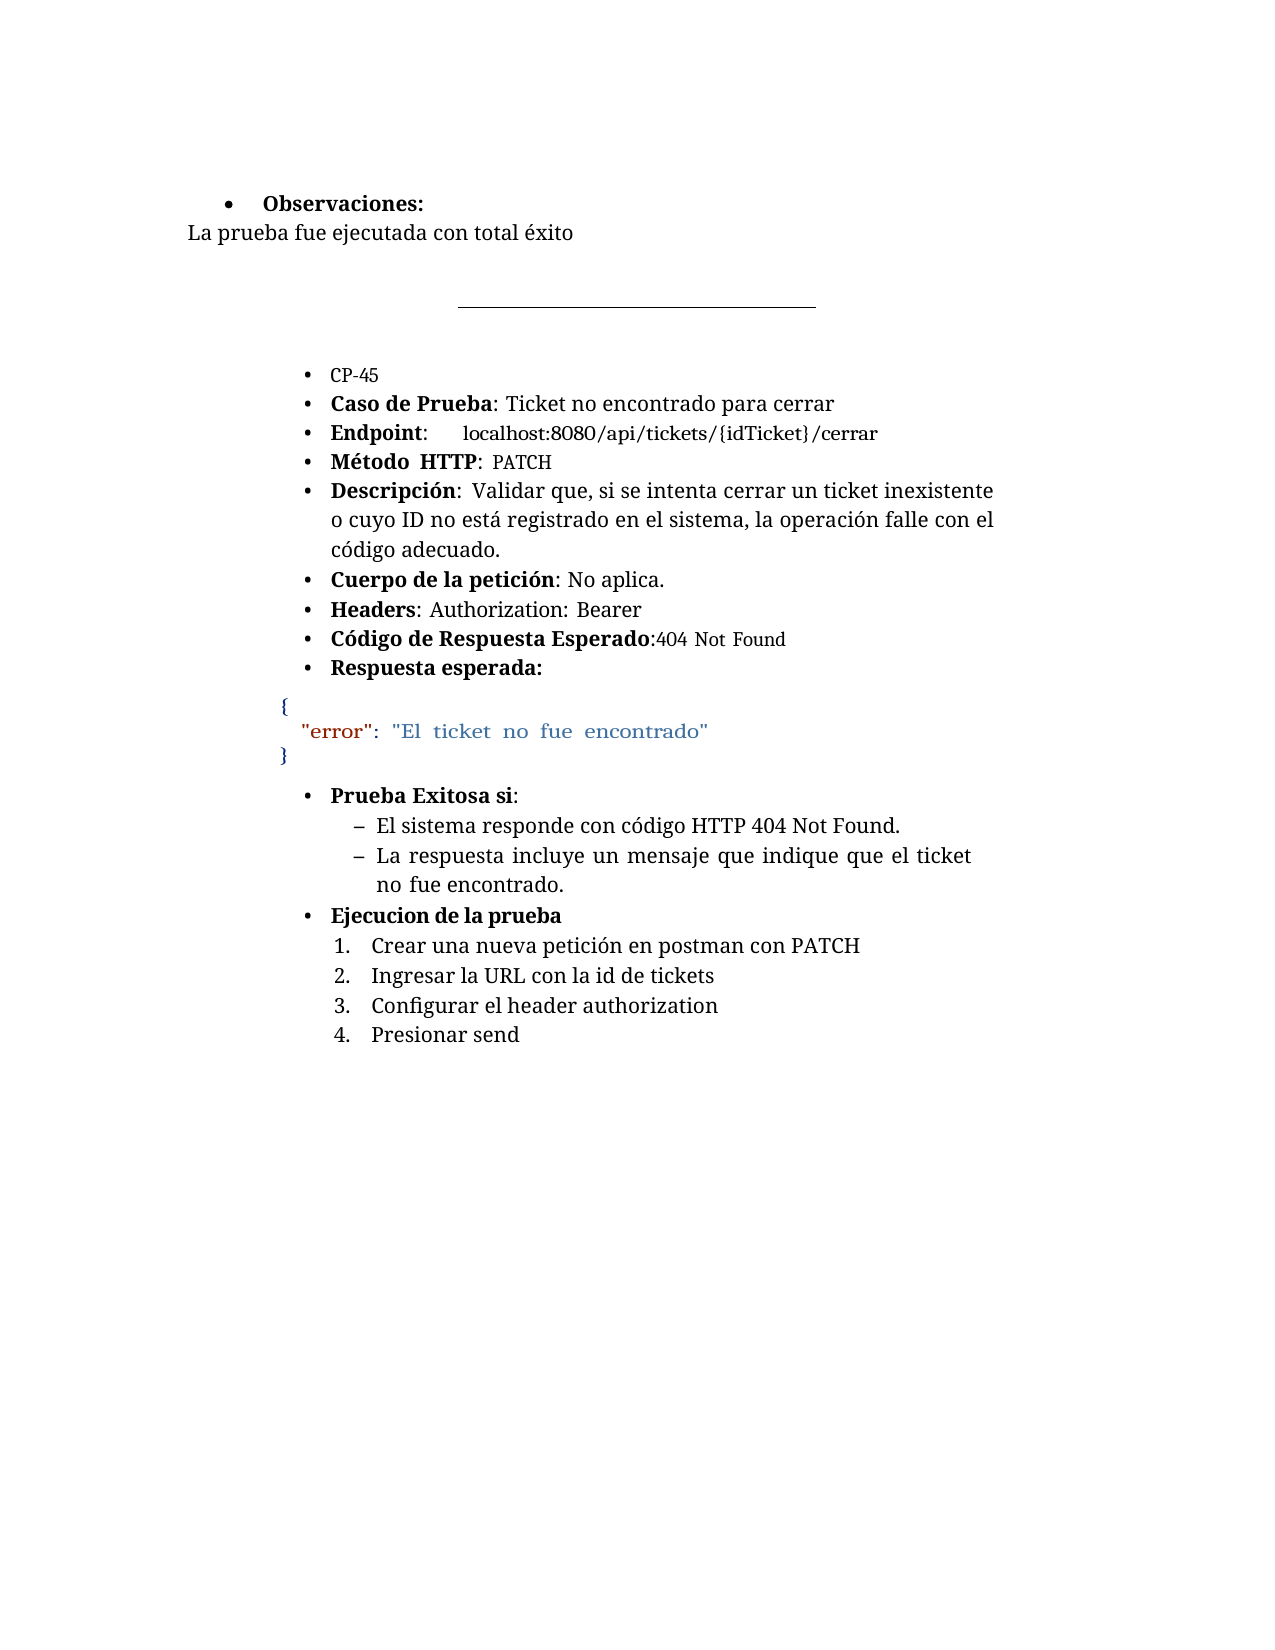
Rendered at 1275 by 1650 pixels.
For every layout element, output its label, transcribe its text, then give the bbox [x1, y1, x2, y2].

subtitle CP-45 [304, 360, 1275, 388]
list Ingresar la URL con la id de tickets [333, 961, 1275, 989]
list La respuesta incluye un mensaje que indique que el ticket no fue encontrado. [354, 841, 995, 899]
subtitle Prueba Exitosa si: [304, 781, 1275, 810]
list Observaciones: [225, 189, 1275, 218]
list Ejecucion de la prueba [304, 902, 1275, 930]
list Headers: Authorization: Bearer [304, 595, 1275, 623]
list Método HTTP: PATCH [304, 447, 1275, 476]
list Endpoint: localhost:8080/api/tickets/{idTicket}/cerrar [304, 418, 1275, 447]
list Caso de Prueba: Ticket no encontrado para cerrar [304, 389, 1275, 418]
subtitle Respuesta esperada: [304, 653, 1275, 682]
list Crear una nueva petición en postman con PATCH [333, 931, 1275, 960]
list Descripción: Validar que, si se intenta cerrar un ticket inexistente o cuyo ID no está registrado en el sistema, la operación falle con el código adecuado. [304, 476, 995, 564]
text La prueba fue ejecutada con total éxito [187, 218, 1275, 246]
text } [279, 744, 1275, 768]
list Presionar send [333, 1020, 1275, 1049]
list Código de Respuesta Esperado:404 Not Found [304, 624, 1275, 652]
list Configurar el header authorization [333, 991, 1275, 1019]
text "error": "El ticket no fue encontrado" [300, 719, 1275, 743]
list Cuerpo de la petición: No aplica. [304, 565, 1275, 594]
list El sistema responde con código HTTP 404 Not Found. [354, 811, 1275, 839]
text { [279, 695, 1275, 719]
